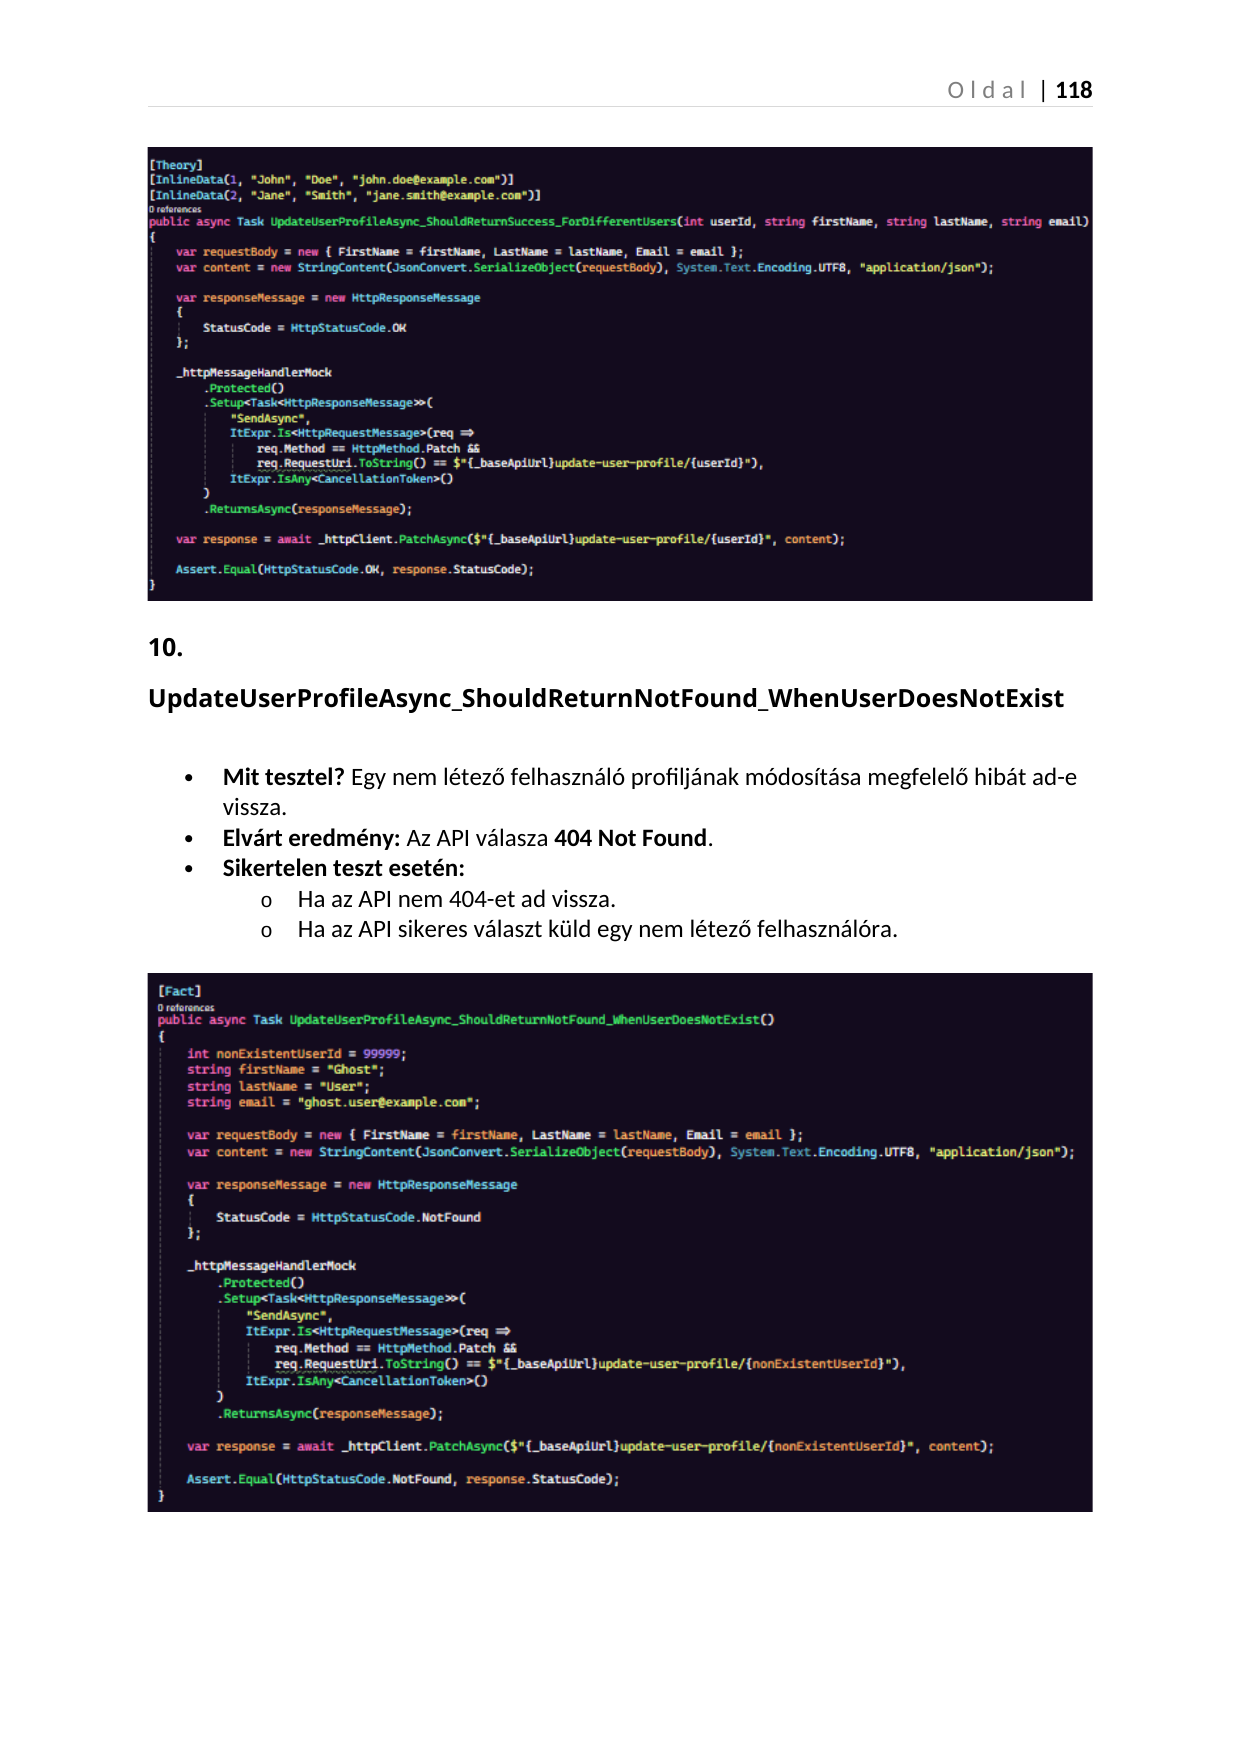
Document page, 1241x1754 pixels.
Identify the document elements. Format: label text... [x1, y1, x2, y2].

list Elvárt eredmény: Az API válasza 404 Not Found. [185, 822, 1093, 852]
list Ha az API nem 404-et ad vissza. [260, 883, 1093, 913]
list Ha az API sikeres választ küld egy nem létező felhasználóra. [260, 913, 1093, 944]
picture [147, 147, 1093, 601]
subtitle 10. UpdateUserProfileAsync_ShouldReturnNotFound_WhenUserDoesNotExist [148, 629, 1093, 715]
list Mit tesztel? Egy nem létező felhasználó profiljának módosítása megfelelő hibát ad-e vissza. [185, 761, 1093, 822]
list Sikertelen teszt esetén: [185, 852, 1093, 883]
picture [147, 973, 1093, 1512]
